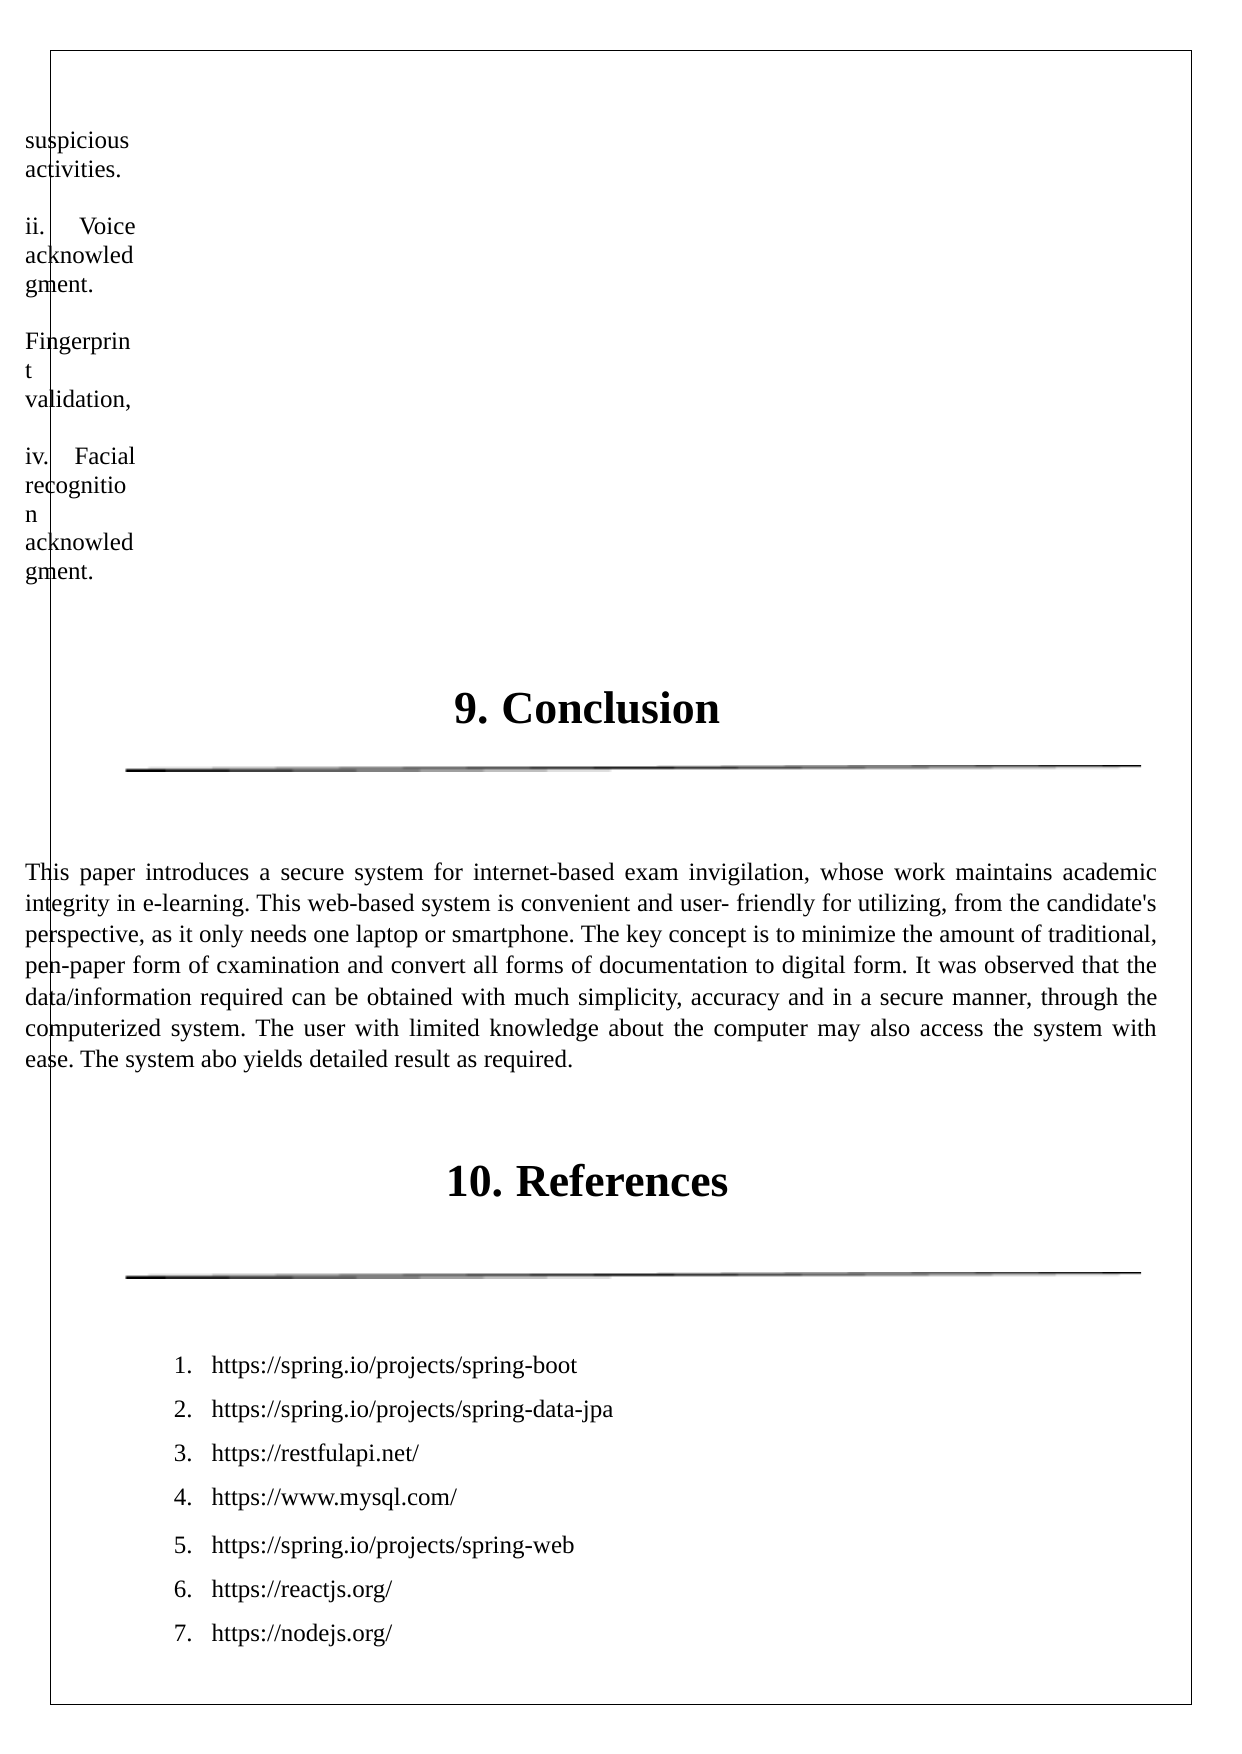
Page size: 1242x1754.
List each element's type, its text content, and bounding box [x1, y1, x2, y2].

list https://www.mysql.com/ [174, 1482, 1112, 1511]
subtitle 9. Conclusion [100, 681, 1074, 733]
list https://reactjs.org/ [174, 1574, 1112, 1603]
list https://spring.io/projects/spring-boot [174, 1351, 1112, 1379]
picture [125, 1272, 1142, 1279]
text iv. Facial recognition acknowledgment. [25, 441, 135, 585]
list https://nodejs.org/ [174, 1618, 1112, 1647]
subtitle 10. References [100, 1154, 1074, 1206]
text Fingerprint validation, [25, 326, 135, 412]
list https://spring.io/projects/spring-data-jpa [174, 1394, 1112, 1423]
text ii. Voice acknowledgment. [25, 211, 135, 297]
text This paper introduces a secure system for internet-based exam invigilation, whose work maintains academic integrity in e-learning. This web-based system is convenient and user- friendly for utilizing, from the candidate's perspective, as it only needs one laptop or smartphone. The key concept is to minimize the amount of traditional, pen-paper form of cxamination and convert all forms of documentation to digital form. It was observed that the data/information required can be obtained with much simplicity, accuracy and in a secure manner, through the computerized system. The user with limited knowledge about the computer may also access the system with ease. The system abo yields detailed result as required. [25, 857, 1158, 1072]
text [25, 125, 135, 182]
picture [125, 765, 1142, 772]
list https://restfulapi.net/ [174, 1438, 1112, 1467]
list https://spring.io/projects/spring-web [174, 1530, 1112, 1559]
